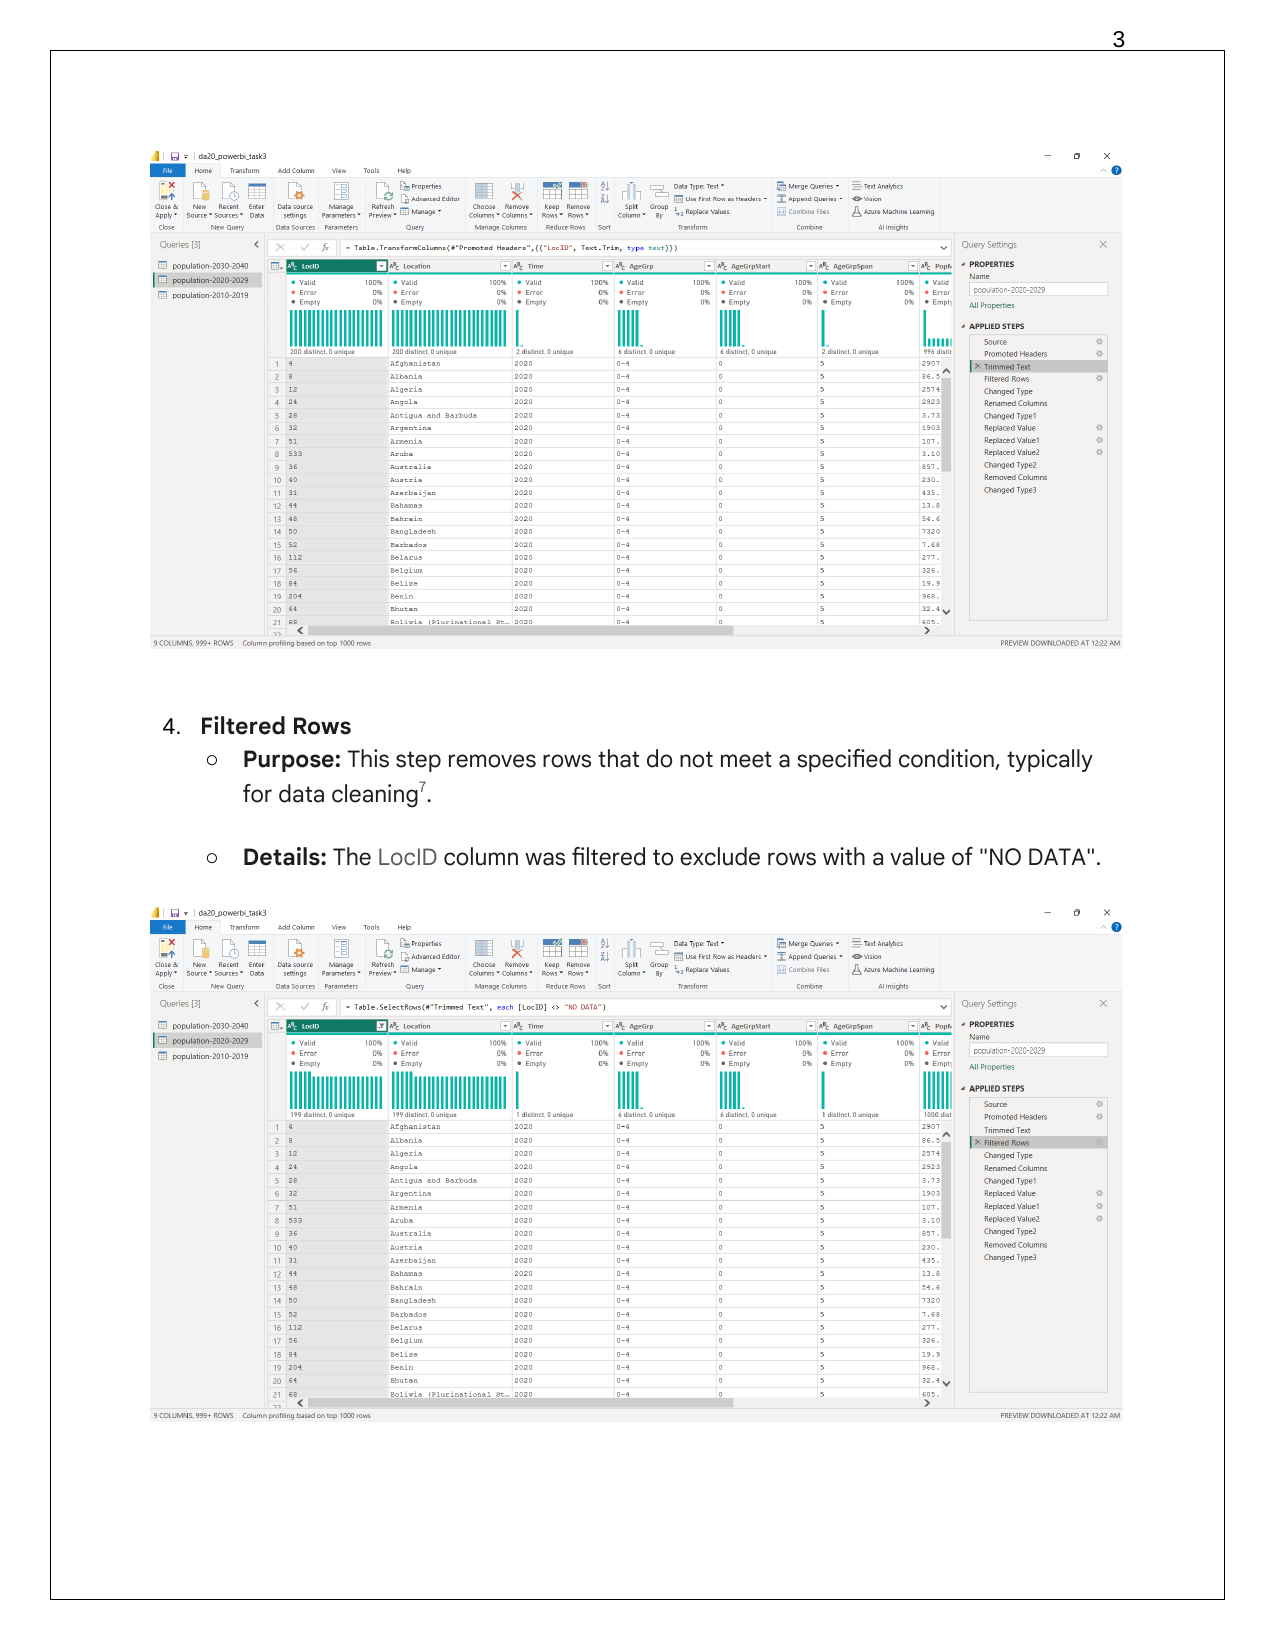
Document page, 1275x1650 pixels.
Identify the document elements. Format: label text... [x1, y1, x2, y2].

list Purpose: This step removes rows that do not meet a specified condition, typically for data cleaning7. [205, 745, 1125, 839]
list Details: The LocID column was filtered to exclude rows with a value of "NO DATA". [205, 843, 1125, 872]
list Filtered Rows [162, 712, 1125, 741]
picture [150, 905, 1123, 1422]
picture [150, 150, 1123, 649]
